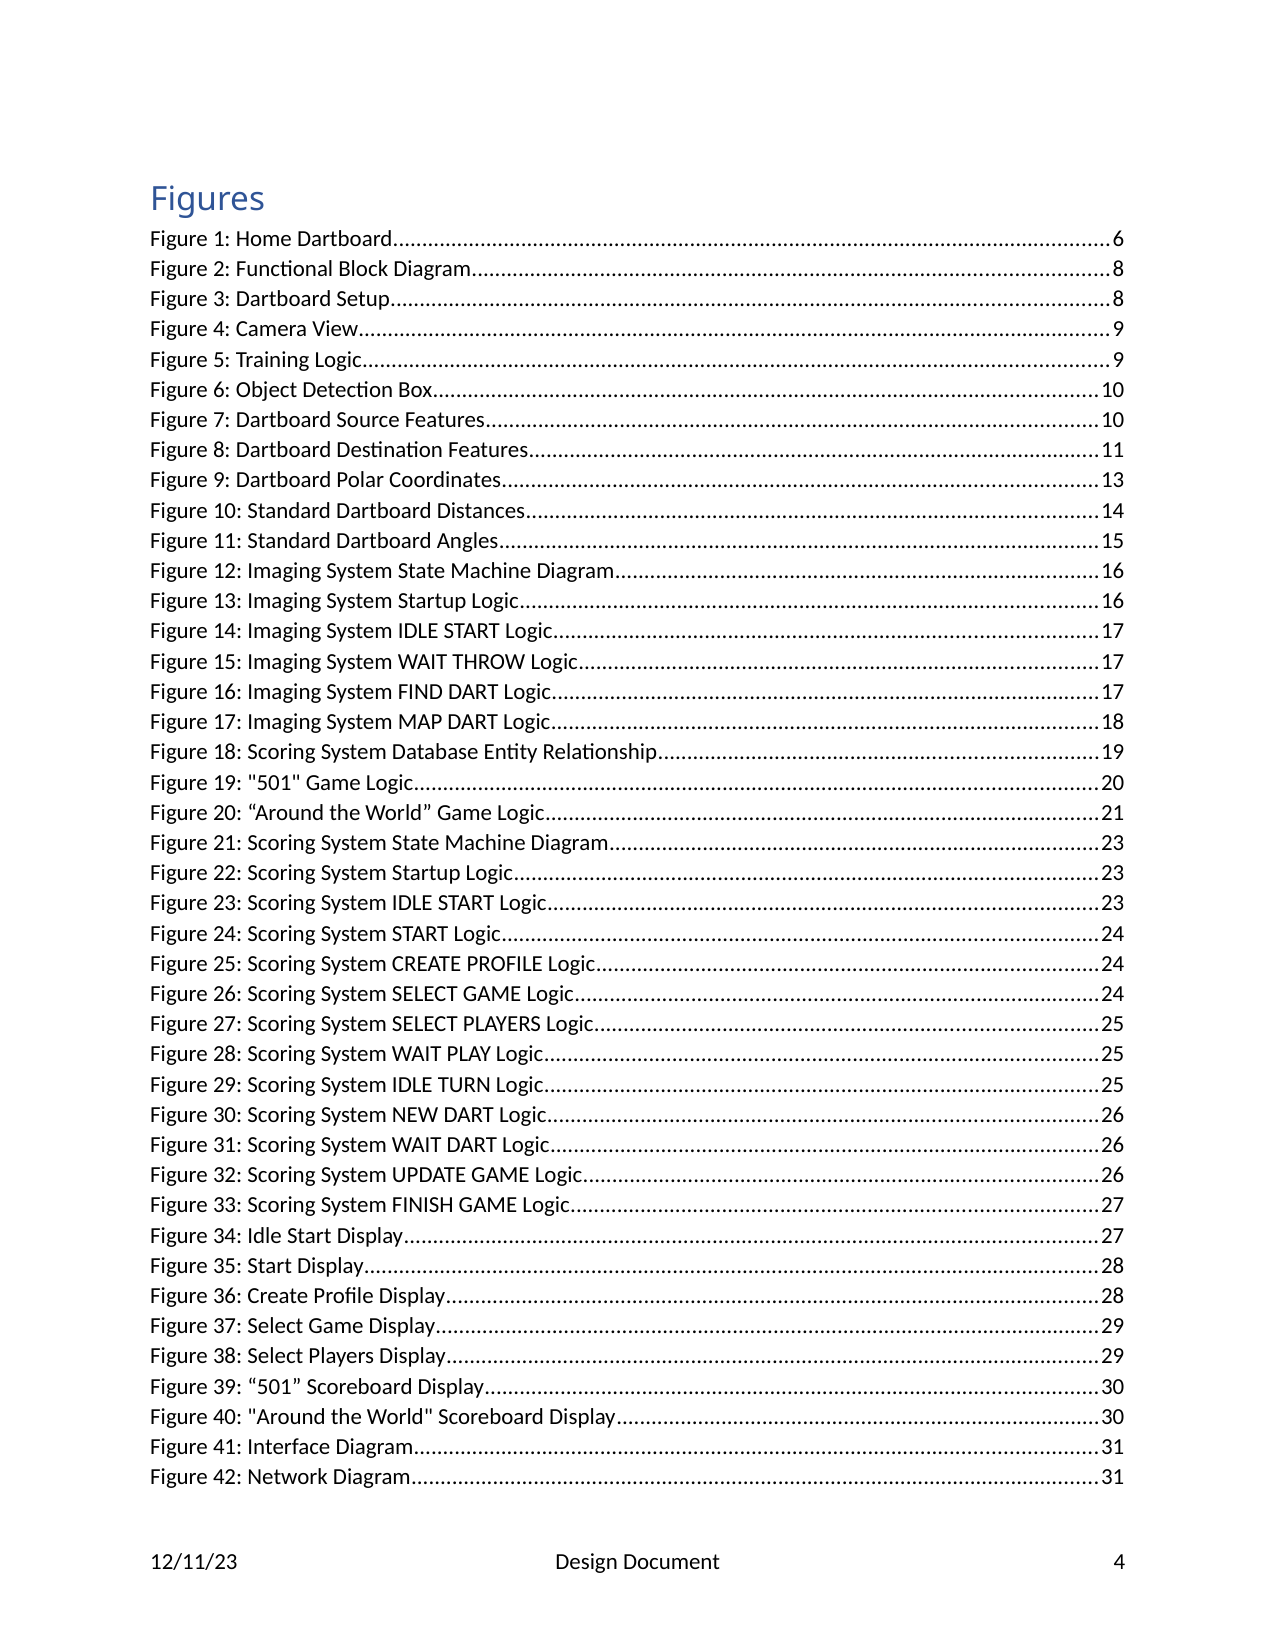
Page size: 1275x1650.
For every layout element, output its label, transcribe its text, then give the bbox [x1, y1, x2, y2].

text Figure 36: Create Profile Display 28 [150, 1281, 1125, 1309]
text Figure 8: Dartboard Destination Features 11 [150, 435, 1125, 463]
text Figure 33: Scoring System FINISH GAME Logic 27 [150, 1191, 1125, 1219]
text Figure 38: Select Players Display 29 [150, 1342, 1125, 1370]
text Figure 34: Idle Start Display 27 [150, 1221, 1125, 1249]
text Figure 16: Imaging System FIND DART Logic 17 [150, 677, 1125, 705]
text Figure 12: Imaging System State Machine Diagram 16 [150, 556, 1125, 584]
subtitle Figures [150, 175, 1125, 220]
text Figure 23: Scoring System IDLE START Logic 23 [150, 888, 1125, 917]
text Figure 28: Scoring System WAIT PLAY Logic 25 [150, 1039, 1125, 1068]
text Figure 19: "501" Game Logic 20 [150, 768, 1125, 796]
text Figure 4: Camera View 9 [150, 314, 1125, 343]
text Figure 31: Scoring System WAIT DART Logic 26 [150, 1130, 1125, 1158]
text Figure 13: Imaging System Startup Logic 16 [150, 586, 1125, 614]
text Figure 37: Select Game Display 29 [150, 1311, 1125, 1339]
text Figure 39: “501” Scoreboard Display 30 [150, 1372, 1125, 1400]
text Figure 1: Home Dartboard 6 [150, 224, 1125, 252]
text Figure 2: Functional Block Diagram 8 [150, 254, 1125, 282]
text Figure 42: Network Diagram 31 [150, 1462, 1125, 1491]
text Figure 32: Scoring System UPDATE GAME Logic 26 [150, 1160, 1125, 1188]
text Figure 27: Scoring System SELECT PLAYERS Logic 25 [150, 1009, 1125, 1037]
text Figure 21: Scoring System State Machine Diagram 23 [150, 828, 1125, 856]
text Figure 25: Scoring System CREATE PROFILE Logic 24 [150, 949, 1125, 977]
text Figure 24: Scoring System START Logic 24 [150, 919, 1125, 947]
text Figure 3: Dartboard Setup 8 [150, 284, 1125, 312]
text Figure 6: Object Detection Box 10 [150, 375, 1125, 403]
text Figure 30: Scoring System NEW DART Logic 26 [150, 1100, 1125, 1128]
text Figure 35: Start Display 28 [150, 1251, 1125, 1279]
text Figure 10: Standard Dartboard Distances 14 [150, 496, 1125, 524]
text Figure 11: Standard Dartboard Angles 15 [150, 526, 1125, 554]
text Figure 22: Scoring System Startup Logic 23 [150, 858, 1125, 886]
text Figure 7: Dartboard Source Features 10 [150, 405, 1125, 433]
text Figure 29: Scoring System IDLE TURN Logic 25 [150, 1070, 1125, 1098]
text Figure 14: Imaging System IDLE START Logic 17 [150, 617, 1125, 645]
text Figure 40: "Around the World" Scoreboard Display 30 [150, 1402, 1125, 1430]
text Figure 26: Scoring System SELECT GAME Logic 24 [150, 979, 1125, 1007]
text Figure 15: Imaging System WAIT THROW Logic 17 [150, 647, 1125, 675]
text Figure 20: “Around the World” Game Logic 21 [150, 798, 1125, 826]
text Figure 9: Dartboard Polar Coordinates 13 [150, 466, 1125, 494]
text Figure 41: Interface Diagram 31 [150, 1432, 1125, 1460]
text Figure 18: Scoring System Database Entity Relationship 19 [150, 737, 1125, 766]
text Figure 17: Imaging System MAP DART Logic 18 [150, 707, 1125, 735]
text Figure 5: Training Logic 9 [150, 345, 1125, 373]
